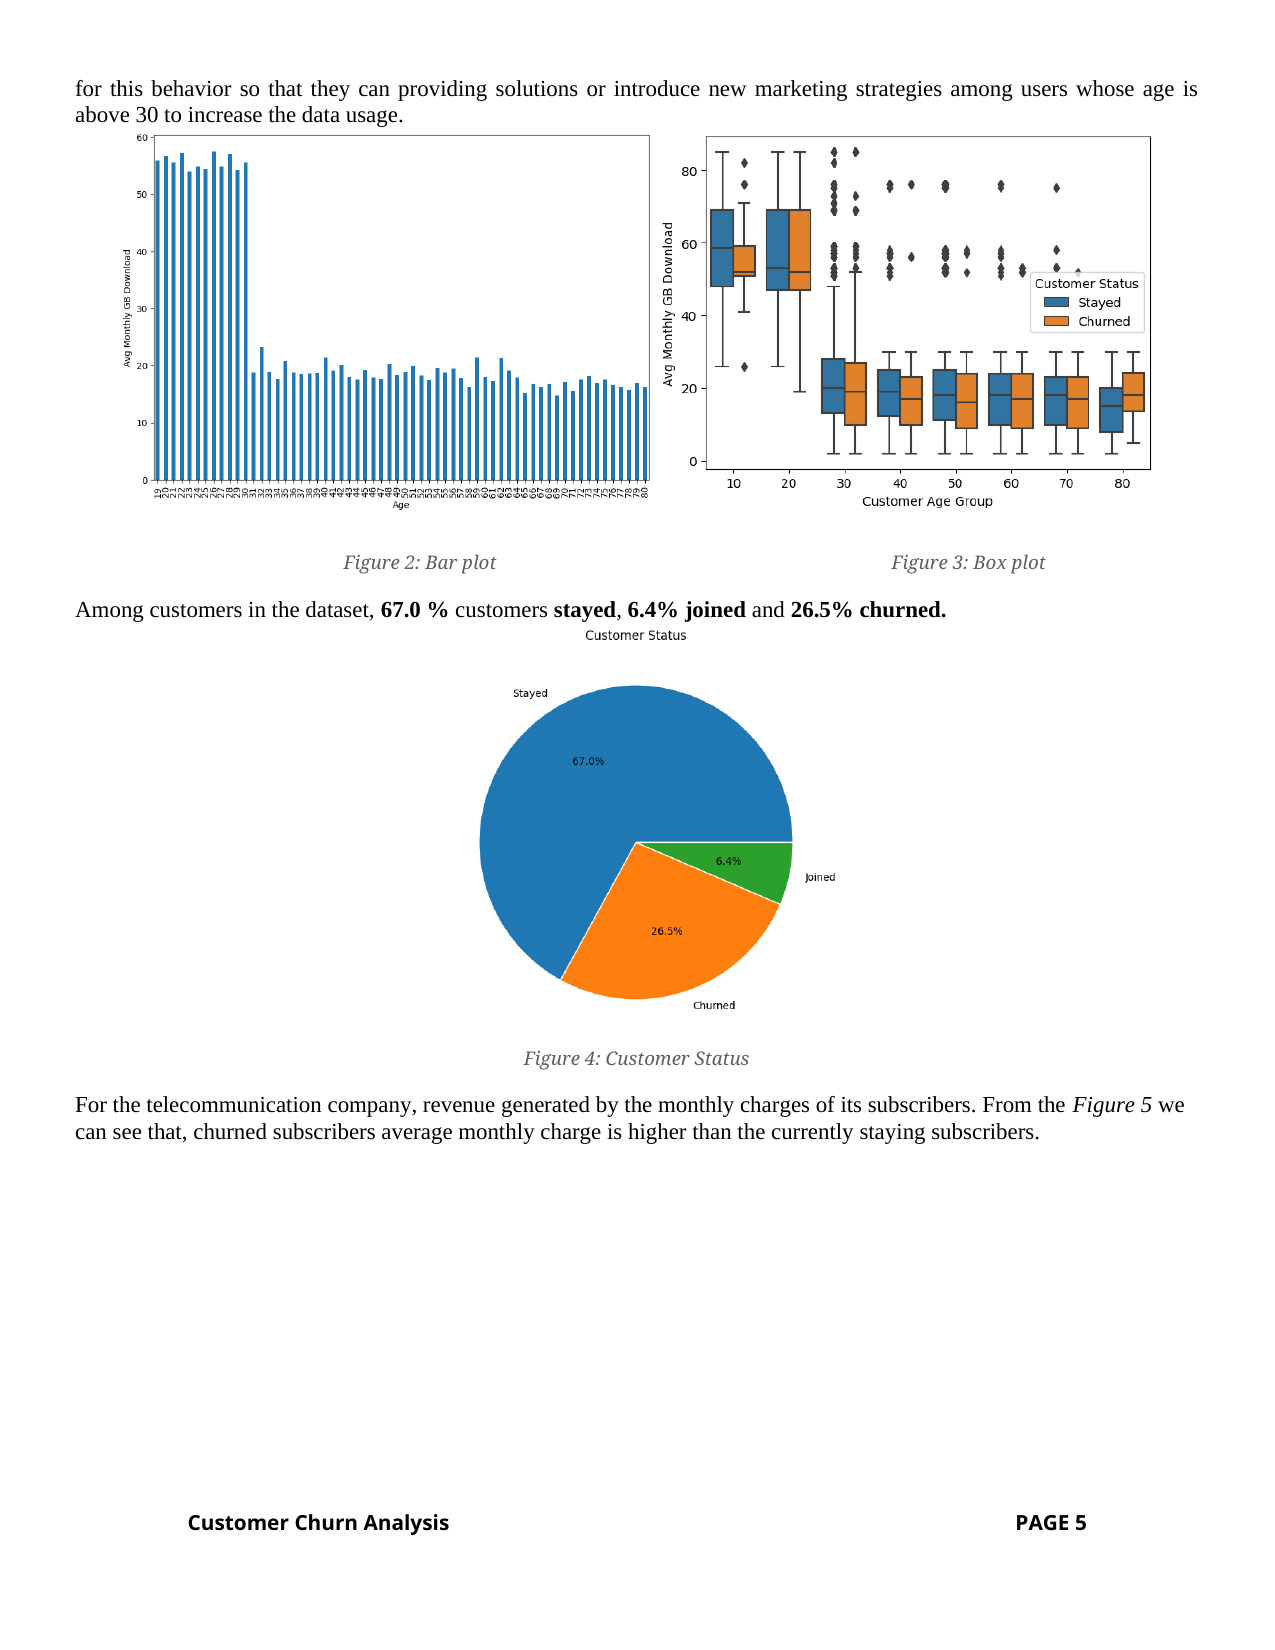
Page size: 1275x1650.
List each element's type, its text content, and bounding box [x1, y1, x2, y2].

text For the telecommunication company, revenue generated by the monthly charges of its subscribers. From the Figure 5 we can see that, churned subscribers average monthly charge is higher than the currently staying subscribers. [75, 1092, 1200, 1144]
text Among customers in the dataset, 67.0 % customers stayed, 6.4% joined and 26.5% churned. [75, 596, 1200, 623]
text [75, 75, 1200, 128]
text Figure 4: Customer Status [75, 1045, 1200, 1071]
text Figure 2: Bar plot Figure 3: Box plot [75, 549, 1200, 575]
picture [117, 127, 1158, 516]
picture [432, 622, 843, 1046]
